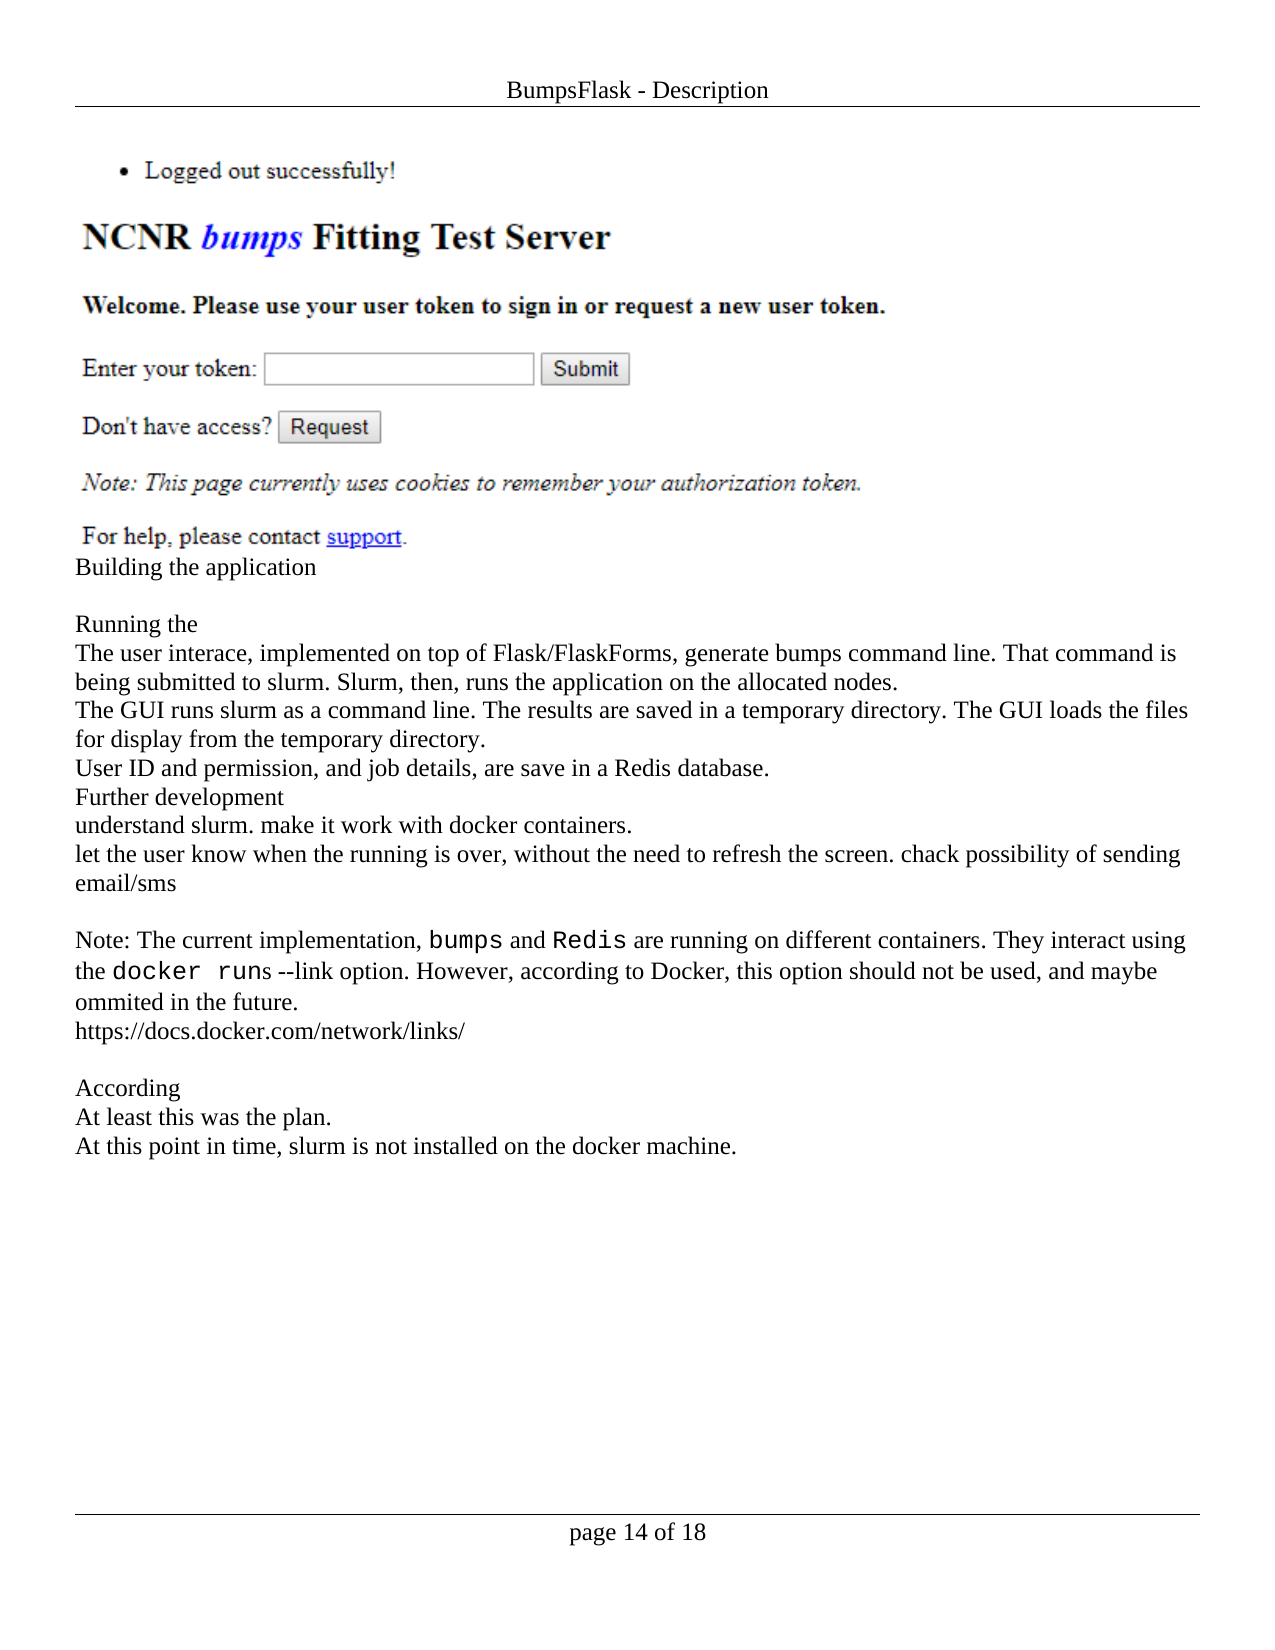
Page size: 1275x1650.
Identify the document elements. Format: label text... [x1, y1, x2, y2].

text Note: The current implementation, bumps and Redis are running on different containers. They interact using the docker runs --link option. However, according to Docker, this option should not be used, and maybe ommited in the future. [75, 926, 1200, 1016]
text understand slurm. make it work with docker containers. [75, 811, 1200, 839]
text User ID and permission, and job details, are save in a Redis database. [75, 753, 1200, 782]
text The user interace, implemented on top of Flask/FlaskForms, generate bumps command line. That command is being submitted to slurm. Slurm, then, runs the application on the allocated nodes. [75, 638, 1200, 696]
text Building the application [75, 552, 1200, 581]
text let the user know when the running is over, without the need to refresh the screen. chack possibility of sending email/sms [75, 839, 1200, 897]
text At this point in time, slurm is not installed on the docker machine. [75, 1131, 1200, 1160]
text https://docs.docker.com/network/links/ [75, 1016, 1200, 1045]
text At least this was the plan. [75, 1102, 1200, 1131]
text Further development [75, 782, 1200, 811]
text The GUI runs slurm as a command line. The results are saved in a temporary directory. The GUI loads the files for display from the temporary directory. [75, 696, 1200, 753]
picture [75, 150, 893, 552]
text According [75, 1073, 1200, 1102]
text Running the [75, 609, 1200, 638]
